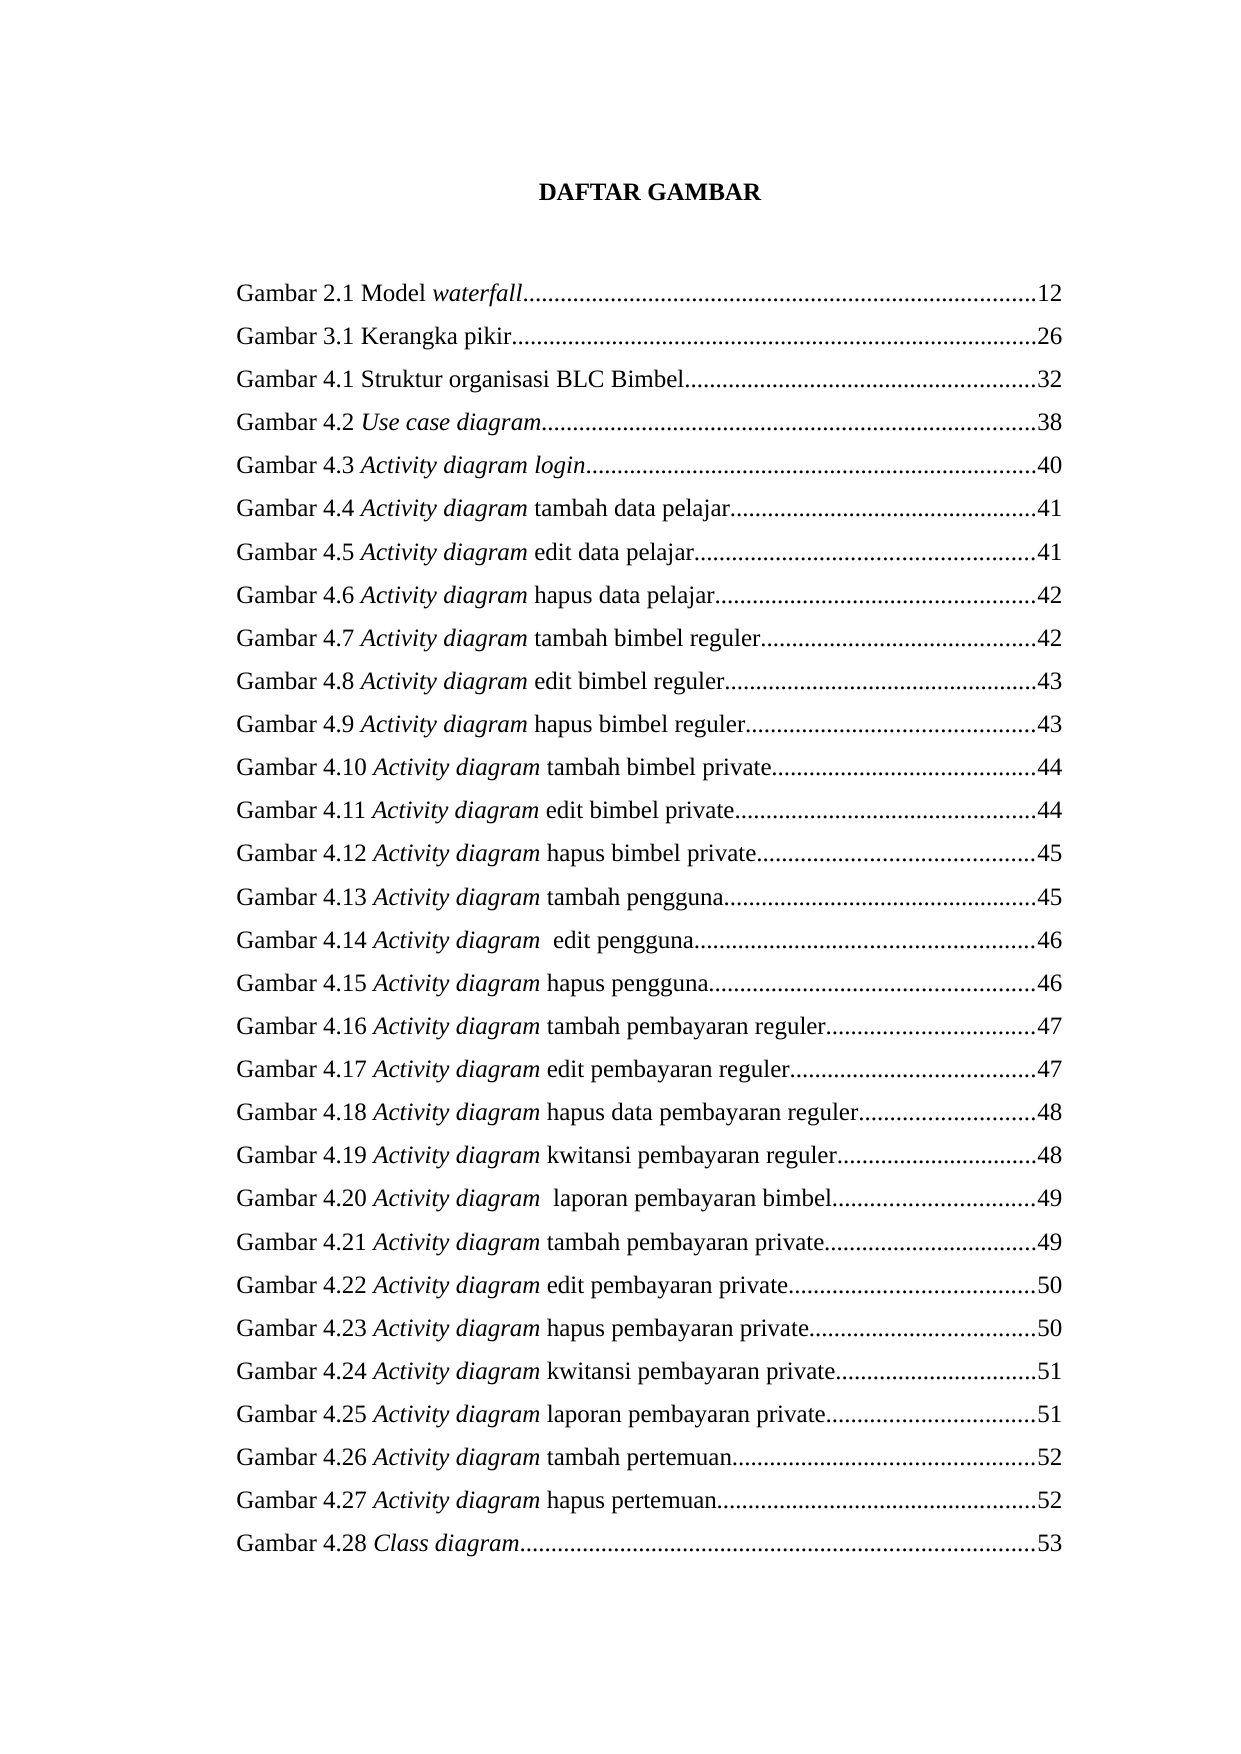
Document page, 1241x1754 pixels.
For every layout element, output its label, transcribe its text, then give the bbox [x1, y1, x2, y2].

text Gambar 4.7 Activity diagram tambah bimbel reguler 42 [236, 623, 1063, 652]
text Gambar 4.18 Activity diagram hapus data pembayaran reguler 48 [236, 1097, 1063, 1126]
text Gambar 4.2 Use case diagram 38 [236, 407, 1063, 436]
text Gambar 4.1 Struktur organisasi BLC Bimbel 32 [236, 364, 1063, 393]
text Gambar 4.21 Activity diagram tambah pembayaran private 49 [236, 1227, 1063, 1255]
text Gambar 4.13 Activity diagram tambah pengguna 45 [236, 882, 1063, 910]
text Gambar 4.24 Activity diagram kwitansi pembayaran private 51 [236, 1356, 1063, 1385]
text Gambar 4.11 Activity diagram edit bimbel private 44 [236, 795, 1063, 824]
text Gambar 4.16 Activity diagram tambah pembayaran reguler 47 [236, 1011, 1063, 1040]
text Gambar 4.26 Activity diagram tambah pertemuan 52 [236, 1442, 1063, 1471]
text Gambar 4.22 Activity diagram edit pembayaran private 50 [236, 1270, 1063, 1298]
text Gambar 4.5 Activity diagram edit data pelajar 41 [236, 537, 1063, 565]
text Gambar 4.14 Activity diagram edit pengguna 46 [236, 925, 1063, 953]
text Gambar 4.15 Activity diagram hapus pengguna 46 [236, 968, 1063, 997]
text Gambar 3.1 Kerangka pikir 26 [236, 321, 1063, 350]
text Gambar 4.10 Activity diagram tambah bimbel private 44 [236, 752, 1063, 781]
text Gambar 4.23 Activity diagram hapus pembayaran private 50 [236, 1313, 1063, 1342]
text Gambar 4.19 Activity diagram kwitansi pembayaran reguler 48 [236, 1140, 1063, 1169]
text Gambar 4.20 Activity diagram laporan pembayaran bimbel 49 [236, 1183, 1063, 1212]
text Gambar 4.25 Activity diagram laporan pembayaran private 51 [236, 1399, 1063, 1428]
subtitle DAFTAR GAMBAR [236, 177, 1063, 206]
text Gambar 4.8 Activity diagram edit bimbel reguler 43 [236, 666, 1063, 695]
text Gambar 4.9 Activity diagram hapus bimbel reguler 43 [236, 709, 1063, 738]
text Gambar 4.17 Activity diagram edit pembayaran reguler 47 [236, 1054, 1063, 1083]
text Gambar 4.6 Activity diagram hapus data pelajar 42 [236, 580, 1063, 608]
text Gambar 4.12 Activity diagram hapus bimbel private 45 [236, 838, 1063, 867]
text Gambar 2.1 Model waterfall 12 [236, 278, 1063, 307]
text Gambar 4.3 Activity diagram login 40 [236, 450, 1063, 479]
text Gambar 4.27 Activity diagram hapus pertemuan 52 [236, 1485, 1063, 1514]
text Gambar 4.28 Class diagram 53 [236, 1528, 1063, 1557]
text Gambar 4.4 Activity diagram tambah data pelajar 41 [236, 493, 1063, 522]
